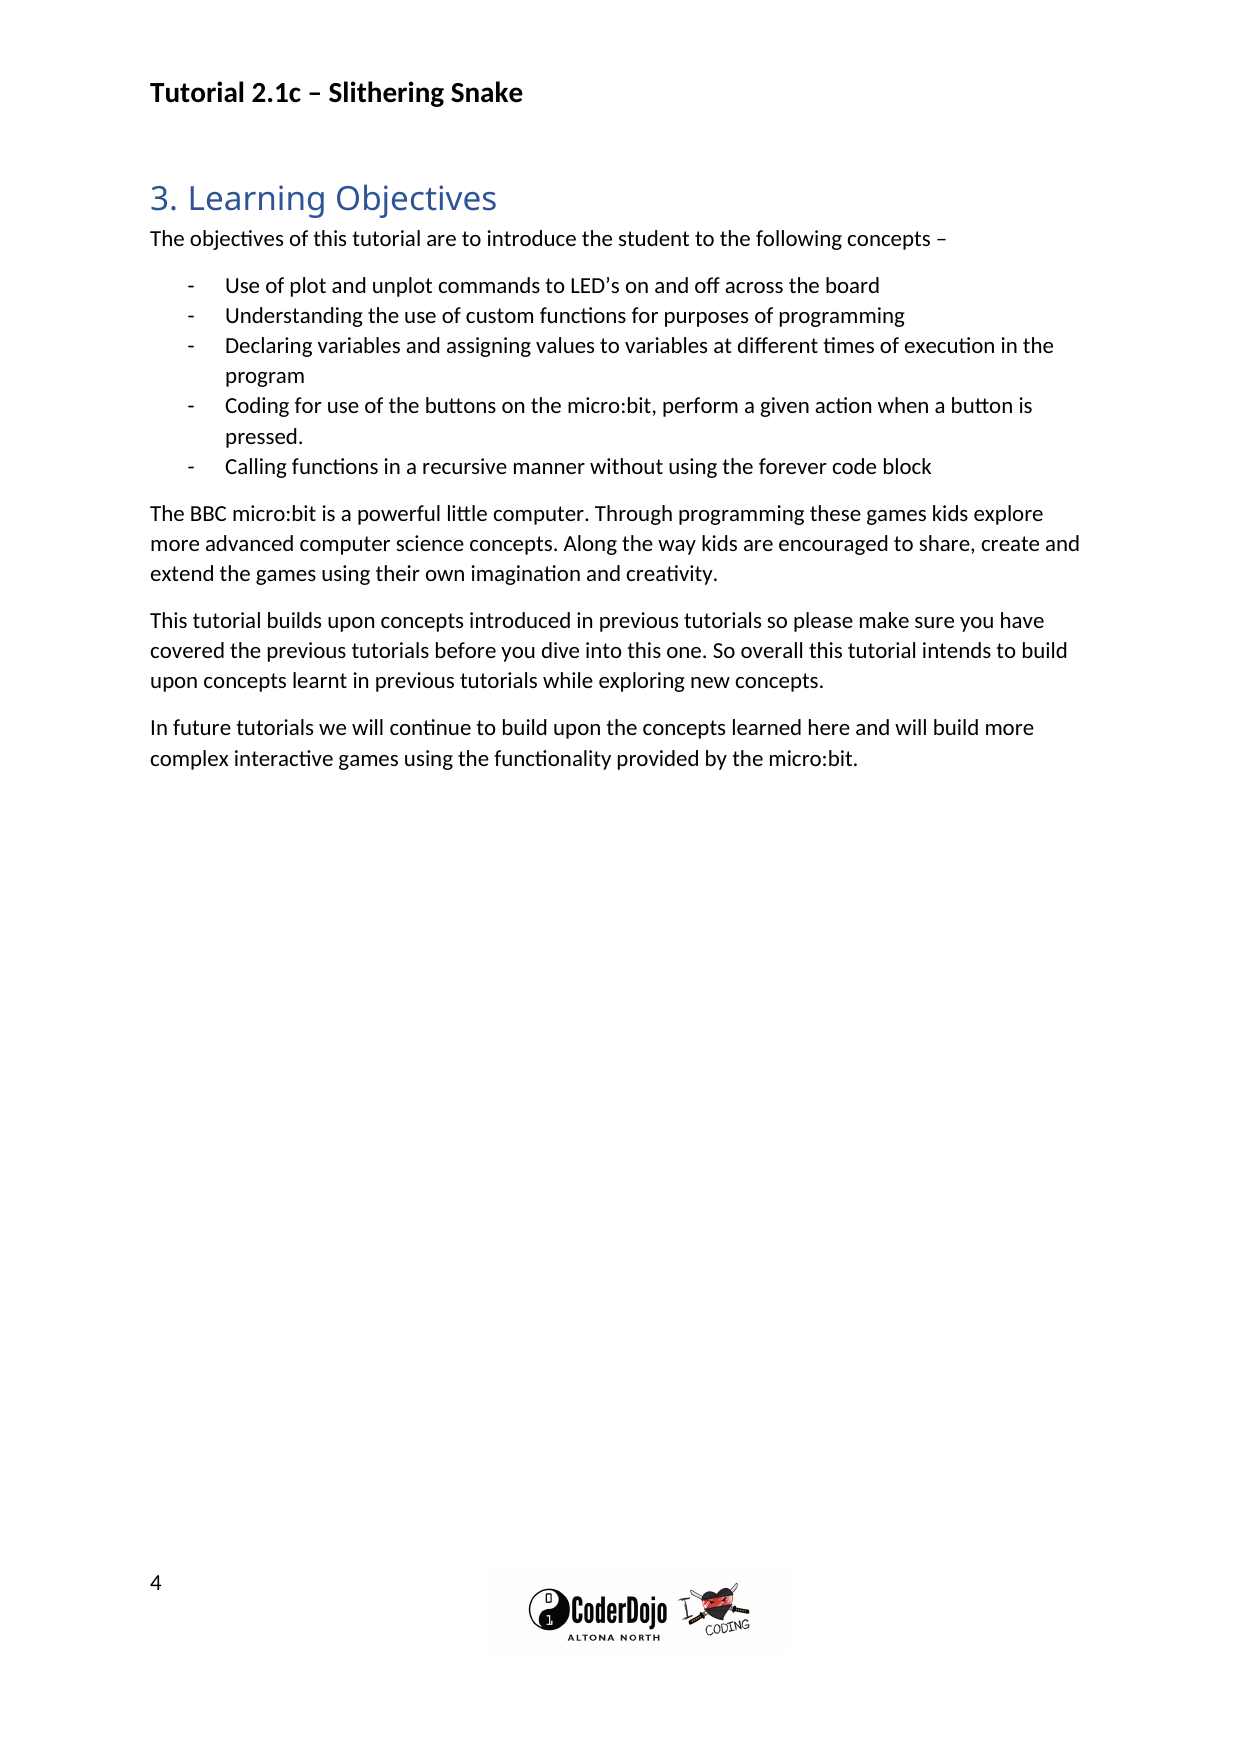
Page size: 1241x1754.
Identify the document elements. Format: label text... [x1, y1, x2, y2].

list Coding for use of the buttons on the micro:bit, perform a given action when a button is pressed. [187, 392, 1090, 450]
text In future tutorials we will continue to build upon the concepts learned here and will build more complex interactive games using the functionality provided by the micro:bit. [150, 713, 1090, 772]
list Use of plot and unplot commands to LED’s on and off across the board [187, 271, 1090, 299]
list Declaring variables and assigning values to variables at different times of execution in the program [187, 331, 1090, 389]
text The BBC micro:bit is a powerful little computer. Through programming these games kids explore more advanced computer science concepts. Along the way kids are encouraged to share, create and extend the games using their own imagination and creativity. [150, 499, 1090, 587]
picture [486, 1568, 792, 1653]
subtitle Learning Objectives [150, 175, 1090, 220]
list Calling functions in a recursive manner without using the forever code block [187, 452, 1090, 480]
list Understanding the use of custom functions for purposes of programming [187, 301, 1090, 329]
text The objectives of this tutorial are to introduce the student to the following concepts – [150, 224, 1090, 252]
text This tutorial builds upon concepts introduced in previous tutorials so please make sure you have covered the previous tutorials before you dive into this one. So overall this tutorial intends to build upon concepts learnt in previous tutorials while exploring new concepts. [150, 606, 1090, 695]
